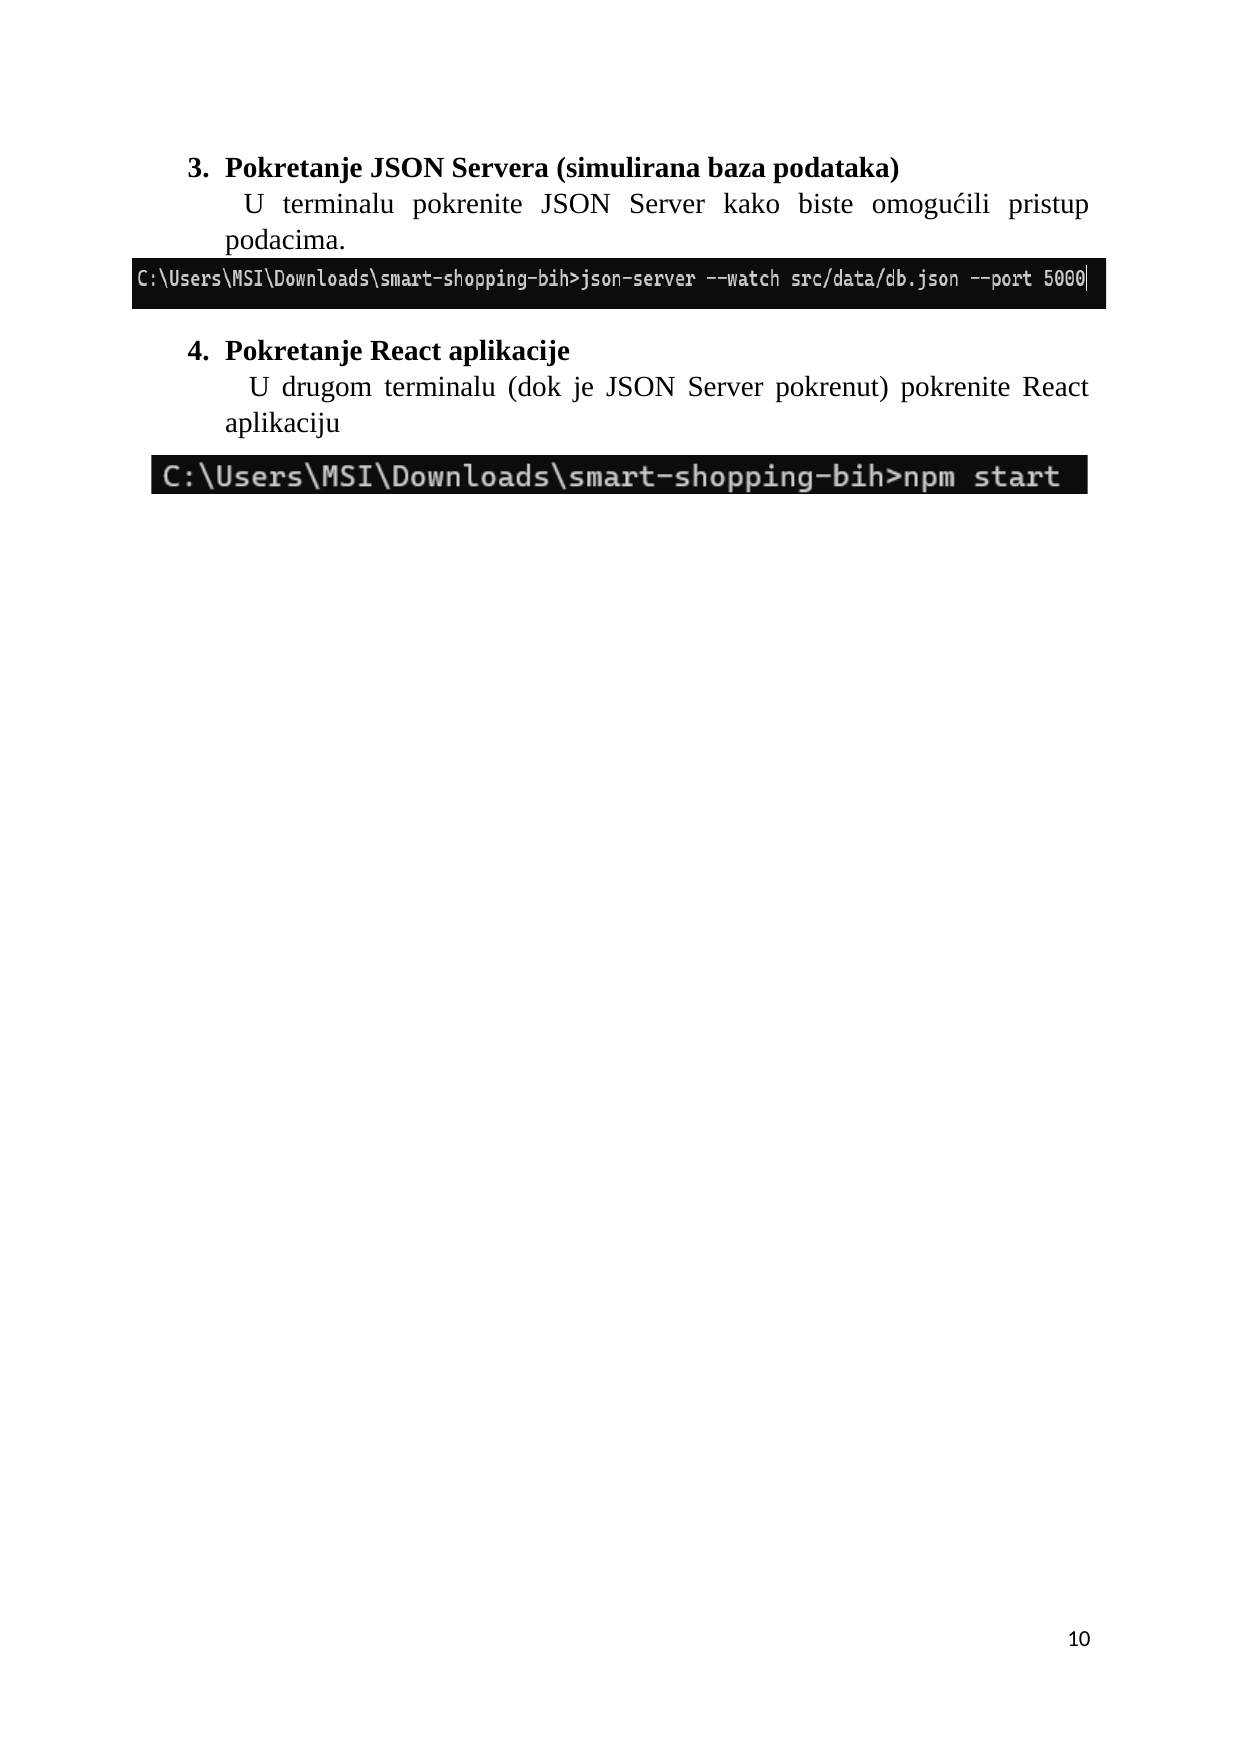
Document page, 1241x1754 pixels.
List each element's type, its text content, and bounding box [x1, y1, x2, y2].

picture [131, 258, 1106, 309]
list U drugom terminalu (dok je JSON Server pokrenut) pokrenite React aplikaciju [225, 369, 1090, 439]
list U terminalu pokrenite JSON Server kako biste omogućili pristup podacima. [225, 186, 1090, 256]
list Pokretanje JSON Servera (simulirana baza podataka) [187, 150, 1090, 183]
list Pokretanje React aplikacije [187, 309, 1090, 367]
picture [150, 455, 1087, 493]
